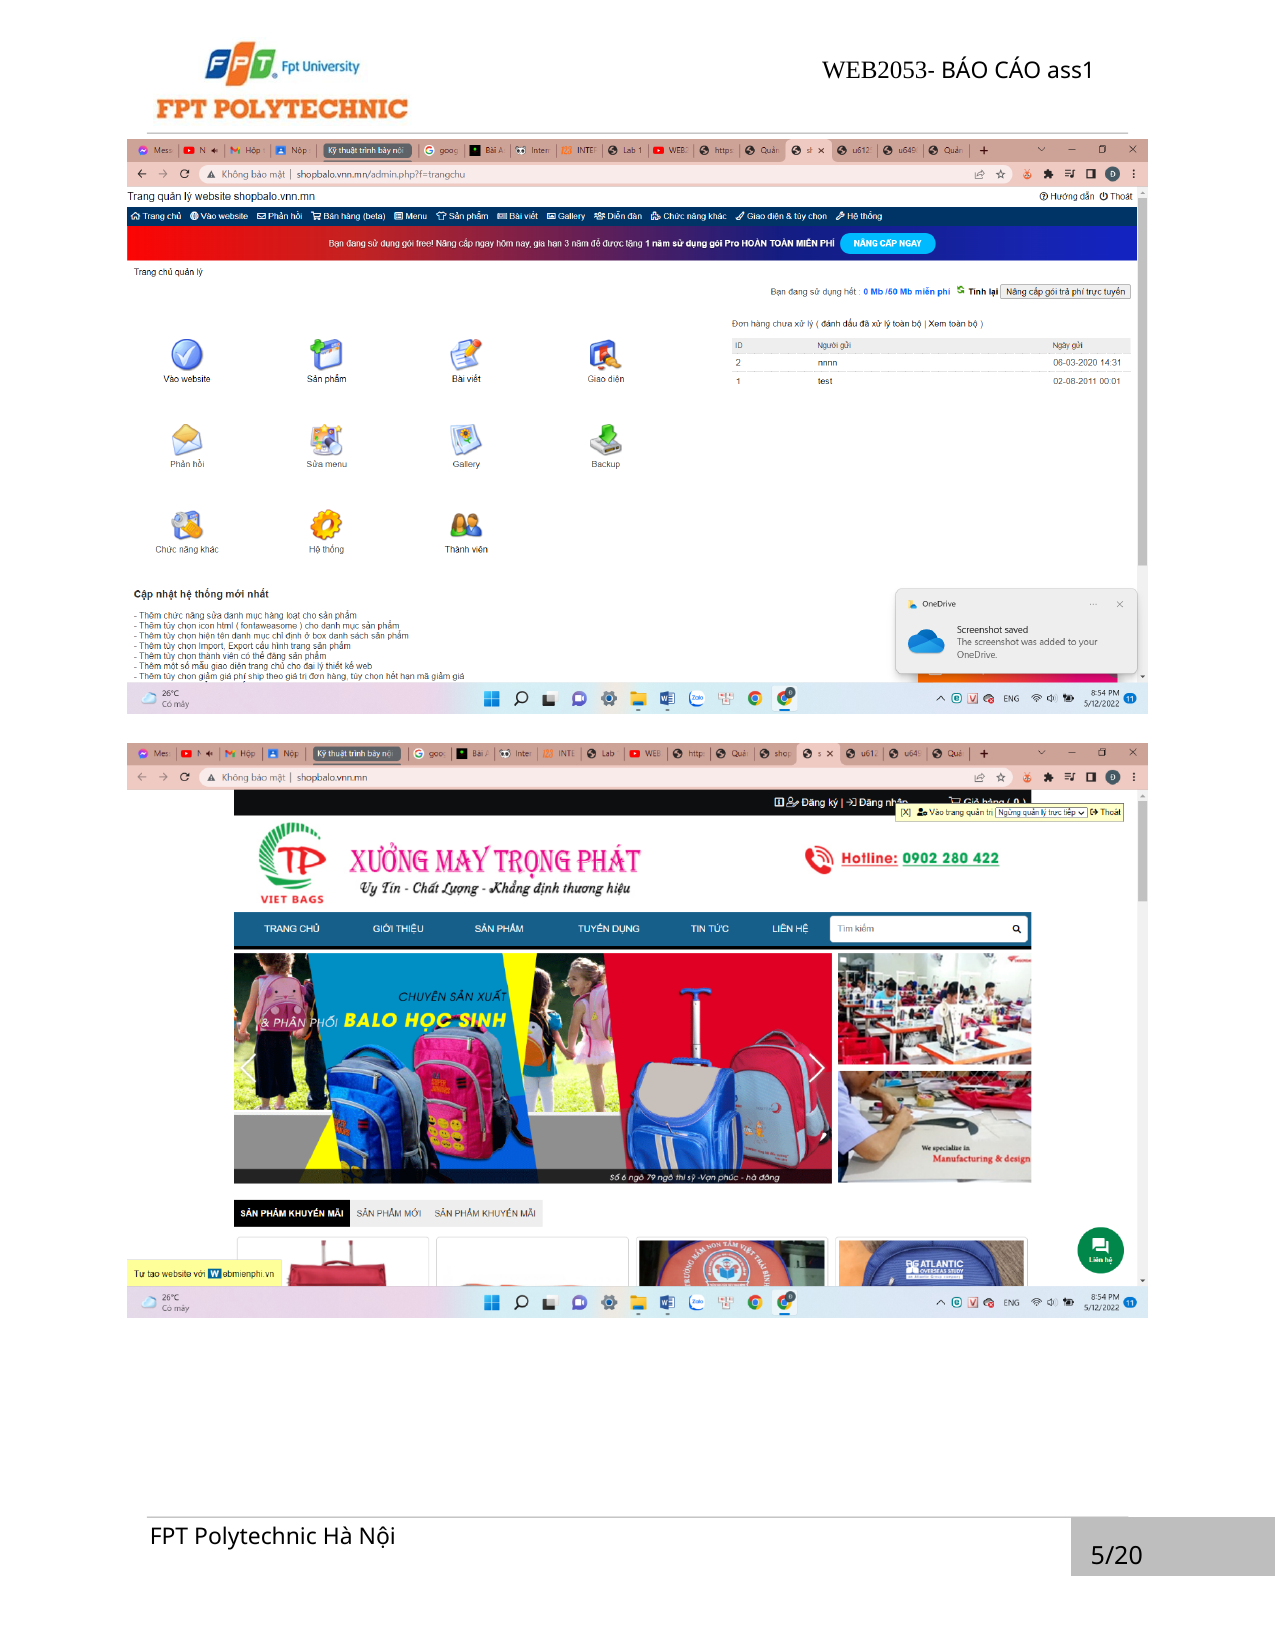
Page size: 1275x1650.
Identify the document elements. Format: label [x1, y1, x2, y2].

picture [153, 37, 412, 126]
picture [127, 743, 1148, 1318]
picture [127, 139, 1148, 714]
picture [1071, 1517, 1275, 1576]
